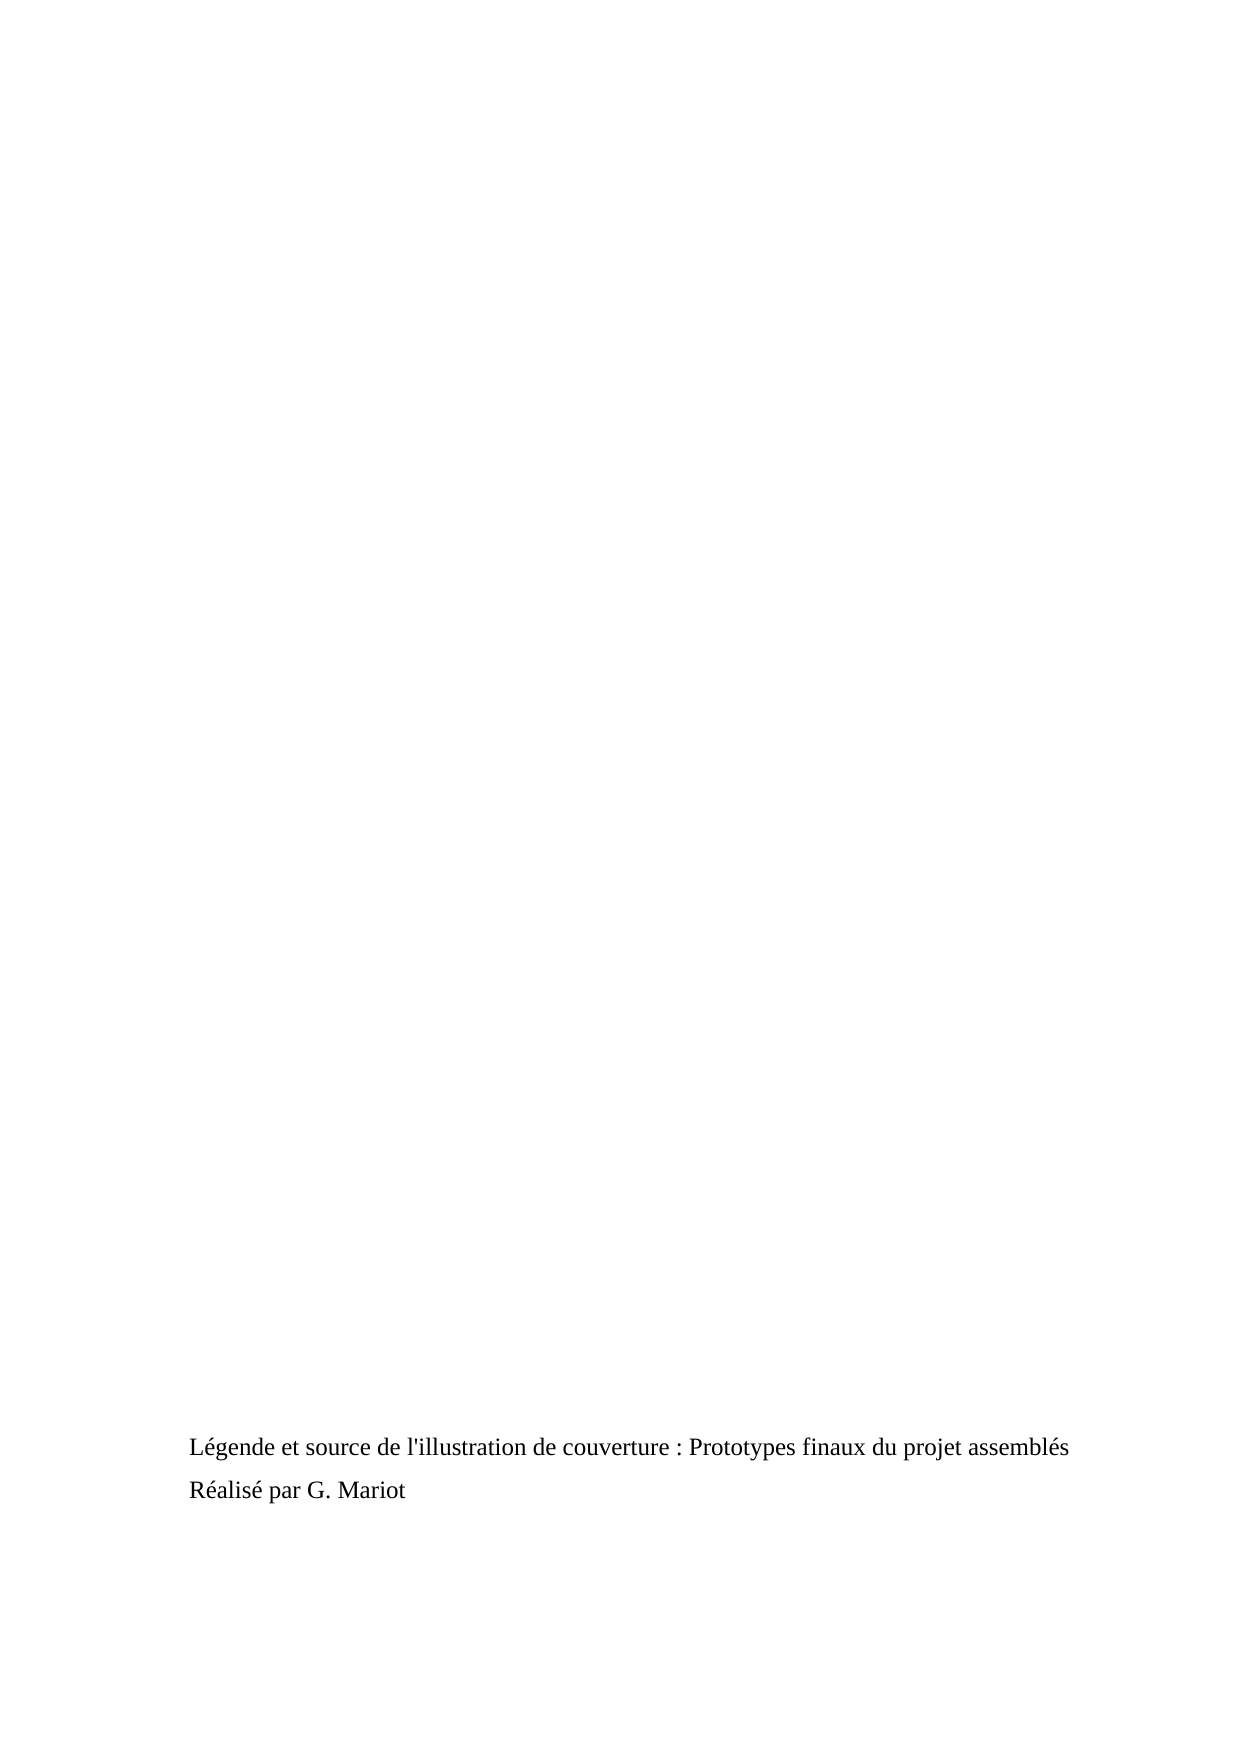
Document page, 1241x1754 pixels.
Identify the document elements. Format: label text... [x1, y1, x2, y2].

text Légende et source de l'illustration de couverture : Prototypes finaux du projet assemblés [118, 1432, 1093, 1461]
text Réalisé par G. Mariot [118, 1475, 1093, 1504]
